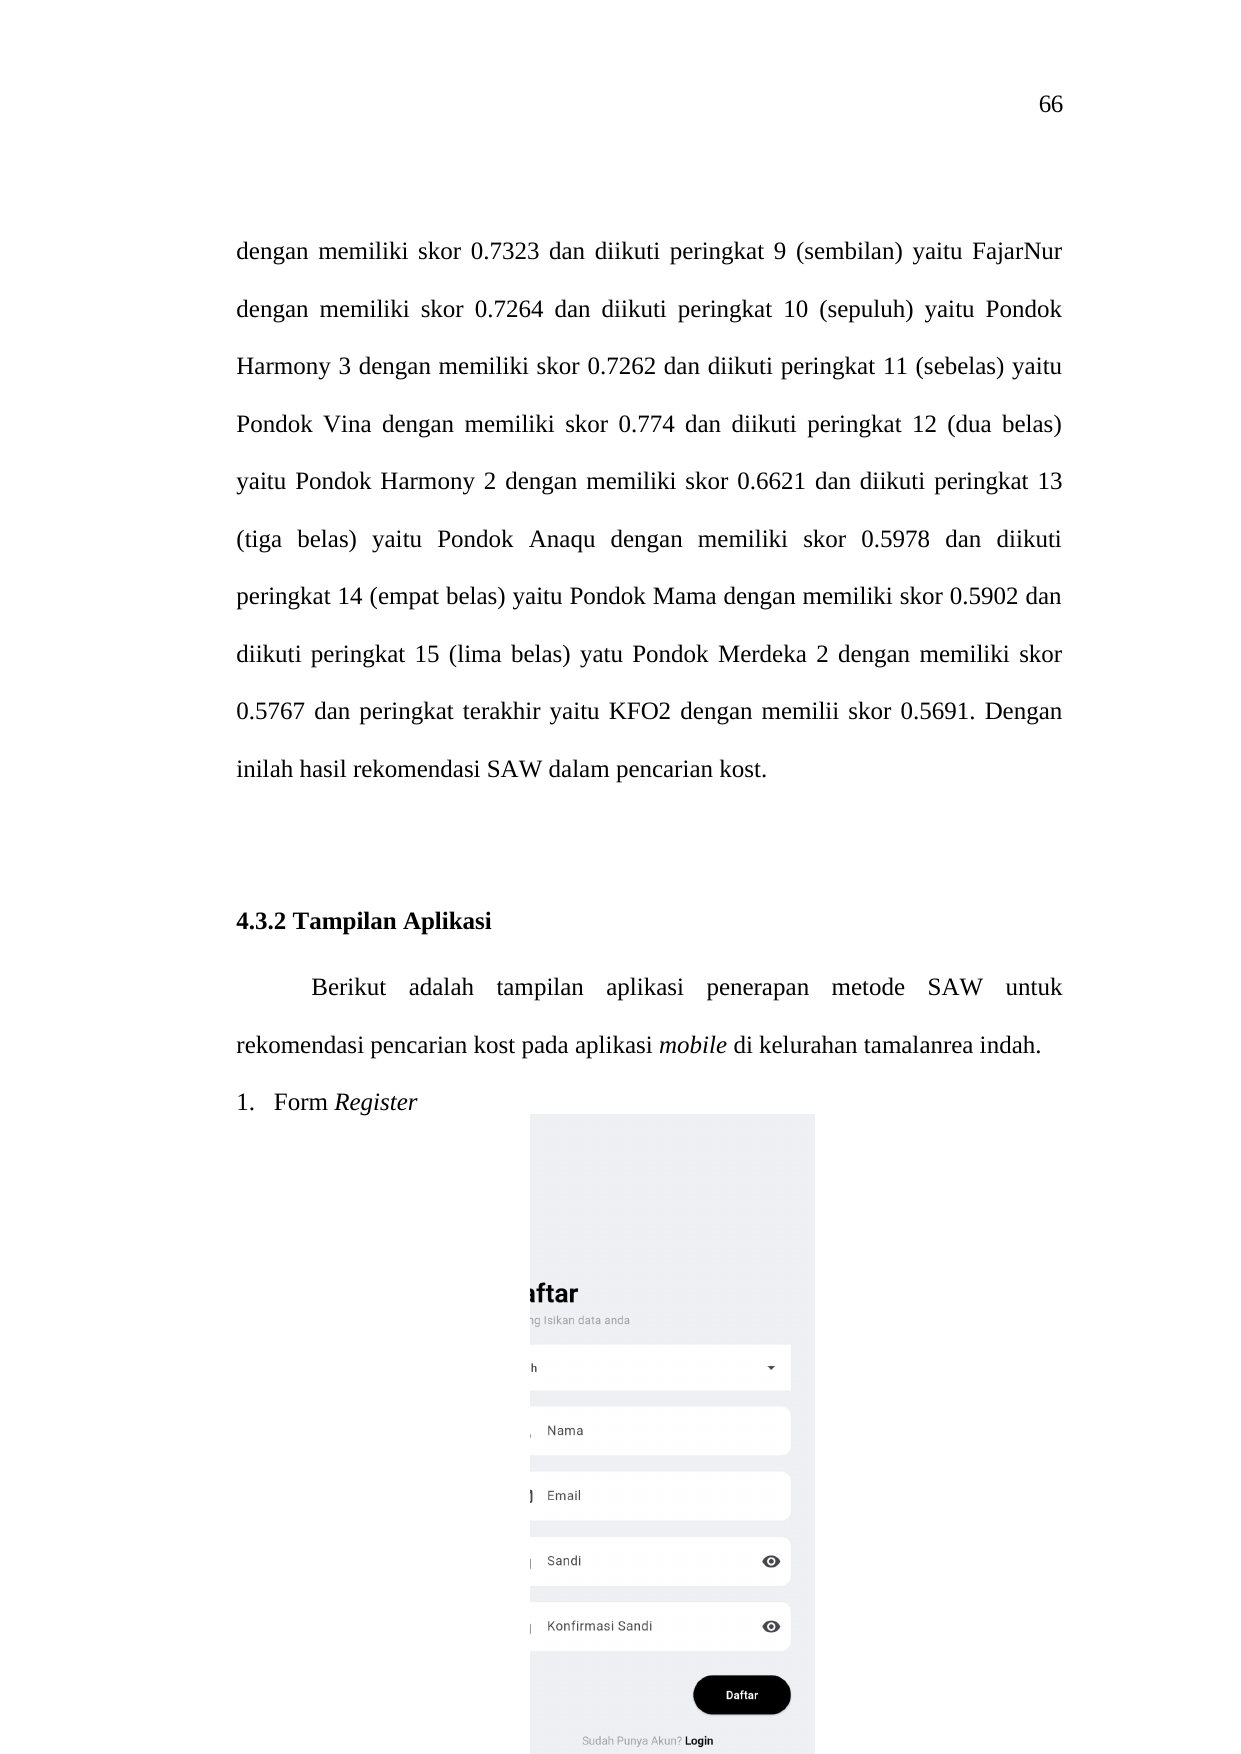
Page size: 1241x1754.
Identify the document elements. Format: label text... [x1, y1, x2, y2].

subtitle 4.3.2 Tampilan Aplikasi [236, 906, 1063, 935]
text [236, 236, 1063, 782]
picture [530, 1114, 815, 1754]
text Berikut adalah tampilan aplikasi penerapan metode SAW untuk rekomendasi pencarian kost pada aplikasi mobile di kelurahan tamalanrea indah. [236, 972, 1063, 1059]
list Form Register [236, 1087, 1063, 1116]
